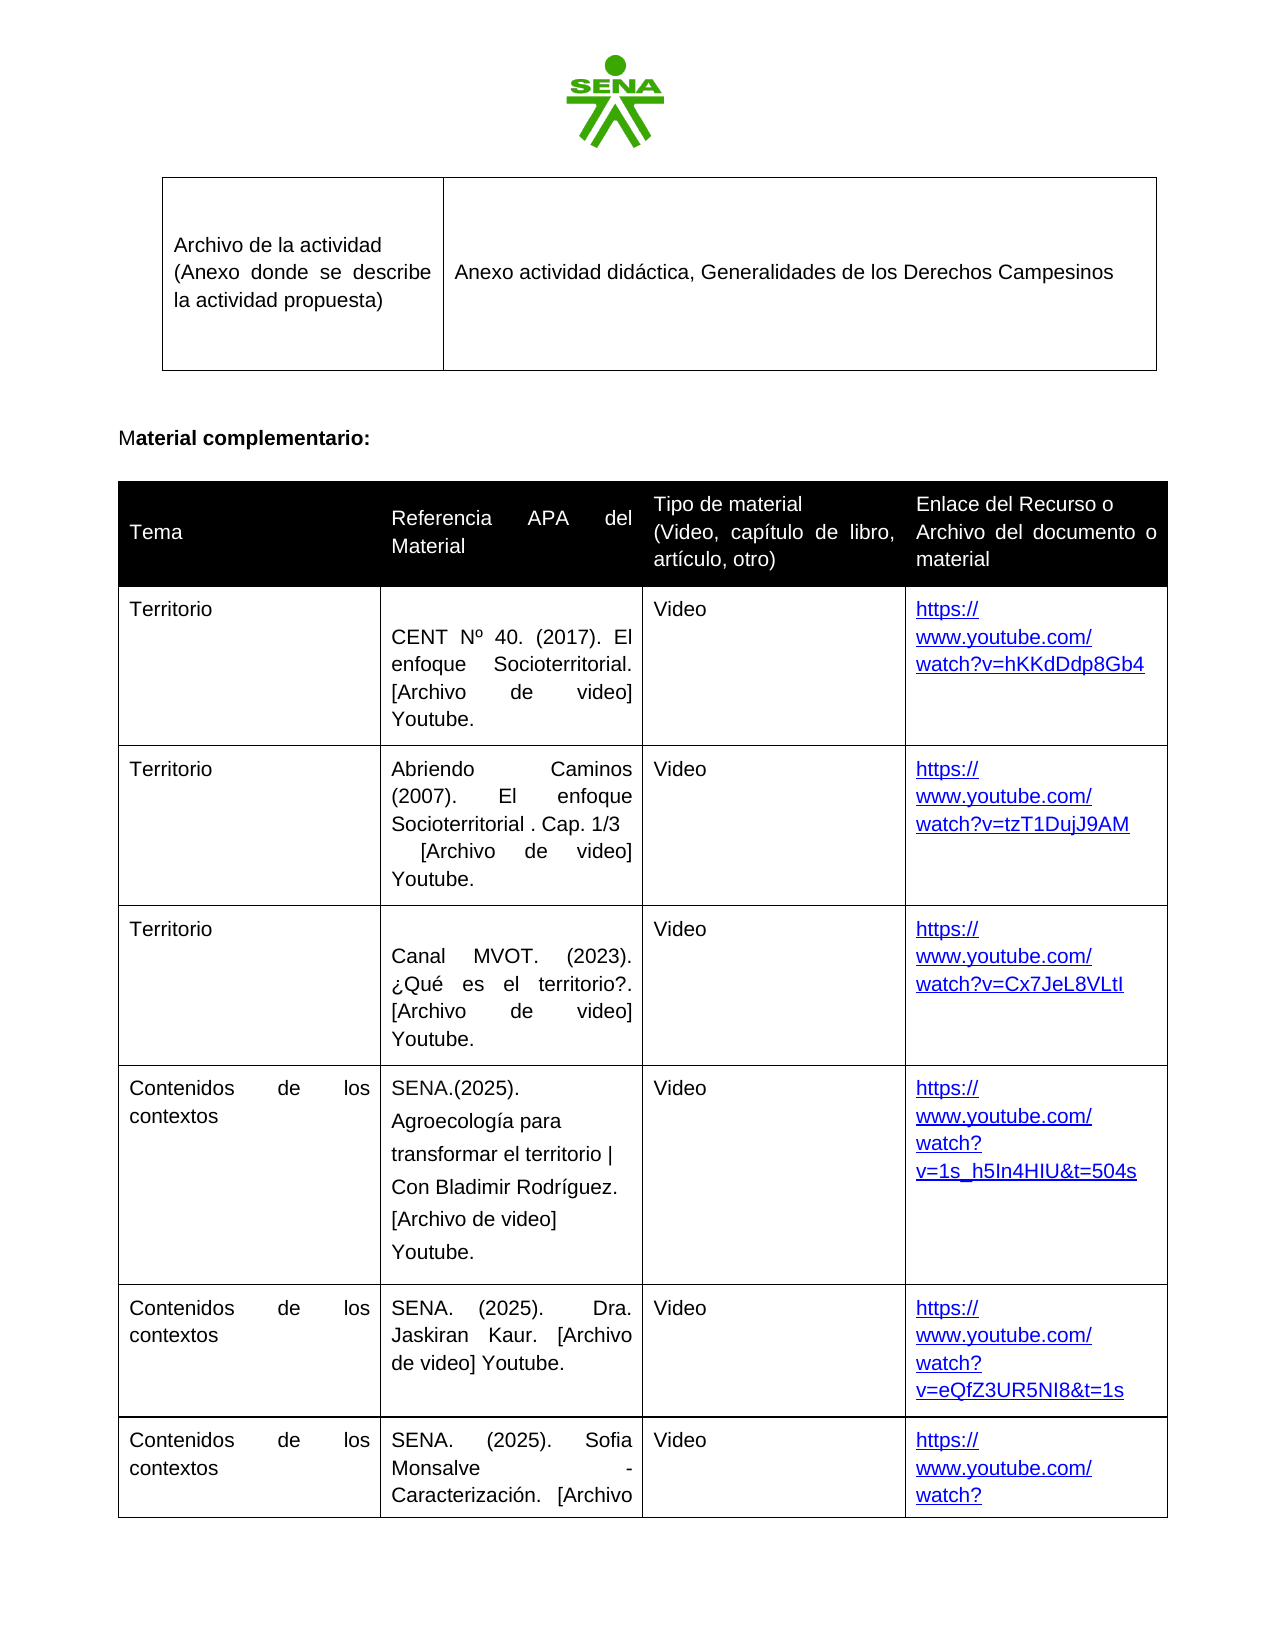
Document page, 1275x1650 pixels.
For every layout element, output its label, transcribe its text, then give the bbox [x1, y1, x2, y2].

table_cell https://www.youtube.com/watch?v=eQfZ3UR5NI8&t=1s [906, 1285, 1167, 1416]
table_header Tipo de material (Video, capítulo de libro, artículo, otro) [643, 482, 905, 586]
table_cell https://www.youtube.com/watch?v=1s_h5In4HIU&t=504s [906, 1066, 1167, 1284]
table_cell Canal MVOT. (2023). ¿Qué es el territorio?. [Archivo de video] Youtube. [381, 906, 642, 1064]
table_header Referencia APA del Material [381, 482, 642, 586]
table_header Tema [119, 482, 380, 586]
table_cell Video [643, 1418, 905, 1517]
table_cell Video [643, 1285, 905, 1416]
table_cell https://www.youtube.com/watch?v=tzT1DujJ9AM [906, 746, 1167, 905]
picture [566, 55, 664, 148]
table_cell Contenidos de los contextos [119, 1418, 380, 1517]
table_cell Video [643, 1066, 905, 1284]
table_cell Territorio [119, 587, 380, 745]
table_cell https://www.youtube.com/watch?v=hKKdDdp8Gb4 [906, 587, 1167, 745]
table_cell SENA. (2025). Dra. Jaskiran Kaur. [Archivo de video] Youtube. [381, 1285, 642, 1416]
table_cell SENA.(2025). Agroecología para transformar el territorio | Con Bladimir Rodríguez. [Archivo de video] Youtube. [381, 1066, 642, 1284]
table_cell CENT Nº 40. (2017). El enfoque Socioterritorial. [Archivo de video] Youtube. [381, 587, 642, 745]
table_cell Video [643, 746, 905, 905]
table_cell Video [643, 906, 905, 1064]
table_cell Abriendo Caminos (2007). El enfoque Socioterritorial . Cap. 1/3 [Archivo de video] Youtube. [381, 746, 642, 905]
table_cell Territorio [119, 906, 380, 1064]
table_cell Video [643, 587, 905, 745]
table_cell Territorio [119, 746, 380, 905]
table_cell Contenidos de los contextos [119, 1066, 380, 1284]
table_cell SENA. (2025). Sofia Monsalve - Caracterización. [Archivo de video] Youtube. [381, 1418, 642, 1517]
table_cell Archivo de la actividad (Anexo donde se describe la actividad propuesta) [163, 178, 443, 370]
table_header Enlace del Recurso o Archivo del documento o material [906, 481, 1168, 586]
table_cell Contenidos de los contextos [119, 1285, 380, 1416]
table_cell https://www.youtube.com/watch?v=Cx7JeL8VLtI [906, 906, 1167, 1064]
text Material complementario: [118, 426, 1157, 450]
table_cell Anexo actividad didáctica, Generalidades de los Derechos Campesinos [444, 178, 1156, 370]
table_cell https://www.youtube.com/watch?v=ST5IV5dfHDQ&t=1s [906, 1418, 1167, 1517]
